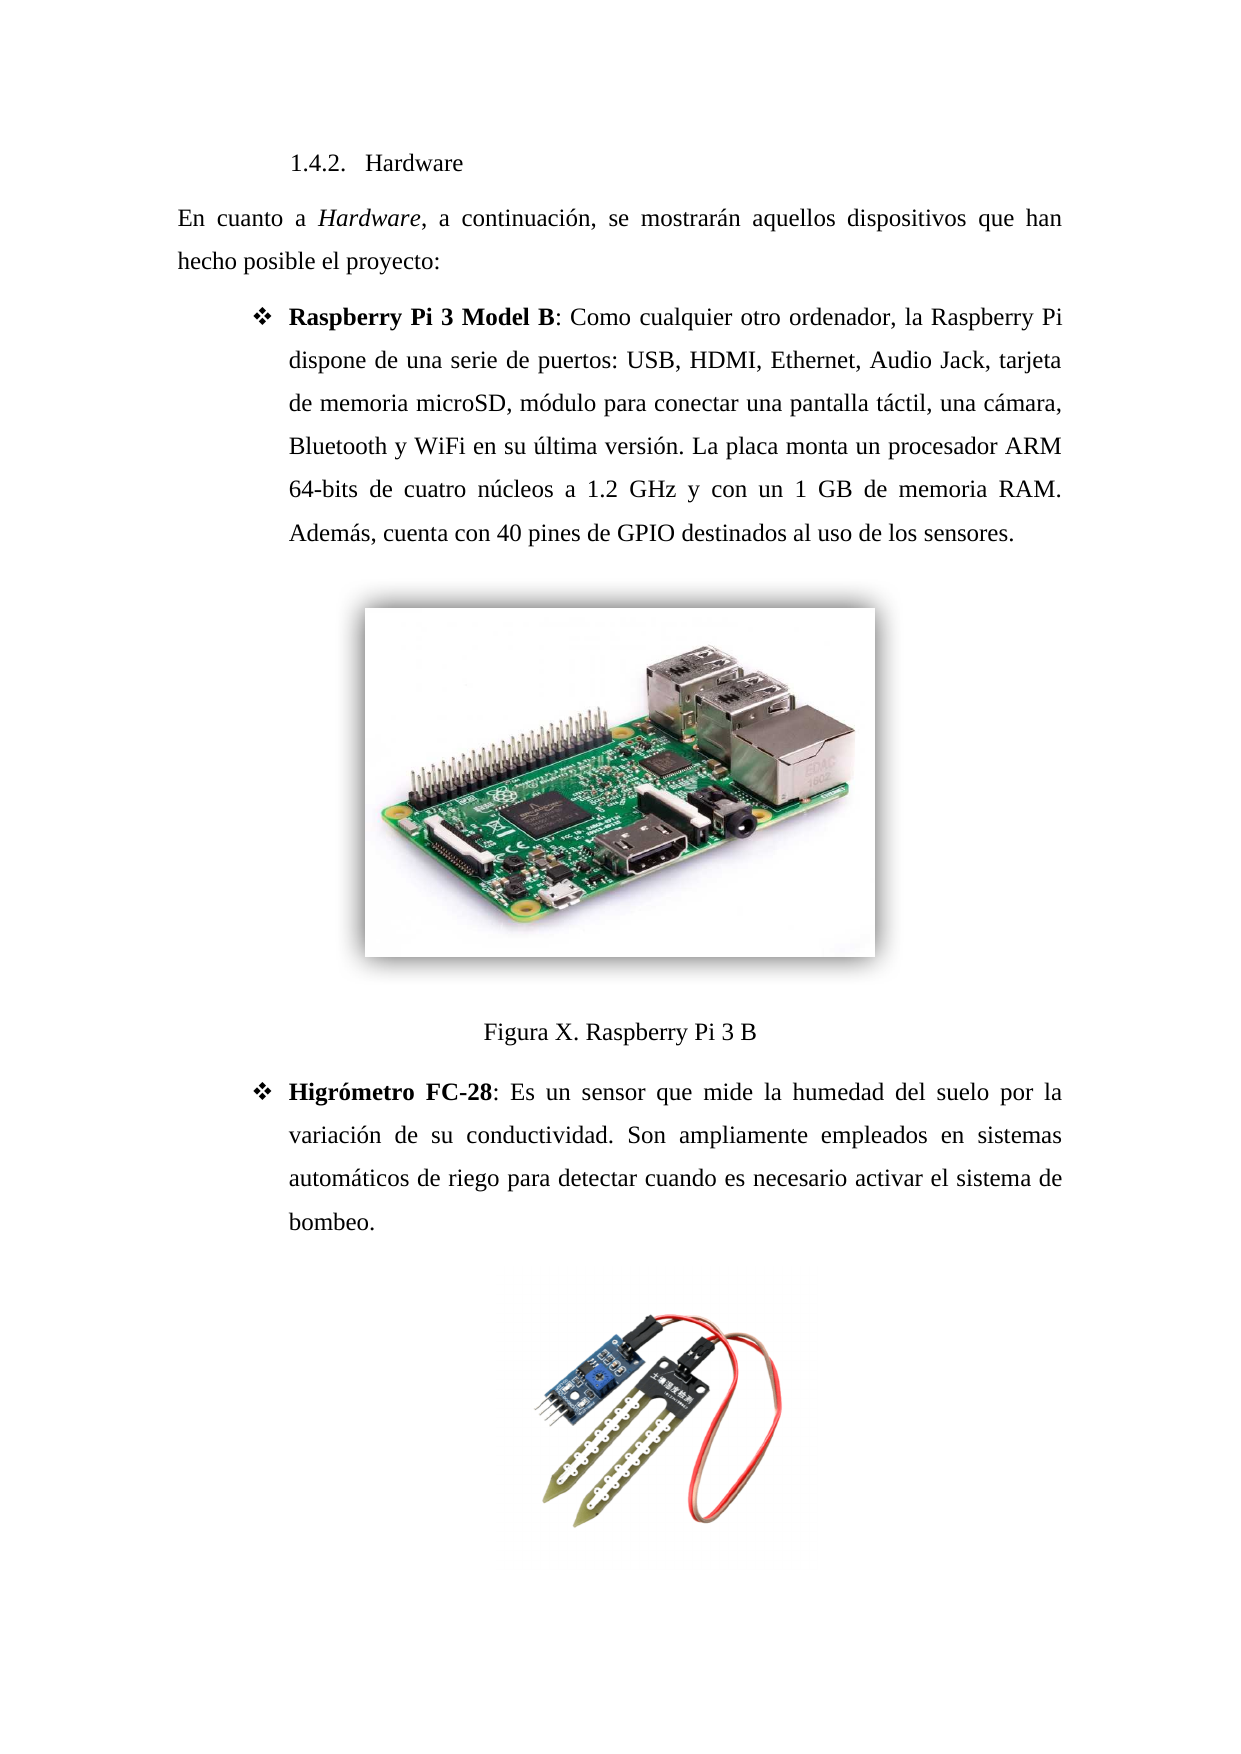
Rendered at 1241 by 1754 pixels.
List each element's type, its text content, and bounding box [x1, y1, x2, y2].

text Figura X. Raspberry Pi 3 B [177, 1017, 1063, 1046]
list Hardware [290, 148, 1063, 176]
list Higrómetro FC-28: Es un sensor que mide la humedad del suelo por la variación de su conductividad. Son ampliamente empleados en sistemas automáticos de riego para detectar cuando es necesario activar el sistema de bombeo. [251, 1077, 1063, 1235]
picture [365, 608, 875, 957]
list Raspberry Pi 3 Model B: Como cualquier otro ordenador, la Raspberry Pi dispone de una serie de puertos: USB, HDMI, Ethernet, Audio Jack, tarjeta de memoria microSD, módulo para conectar una pantalla táctil, una cámara, Bluetooth y WiFi en su última versión. La placa monta un procesador ARM 64-bits de cuatro núcleos a 1.2 GHz y con un 1 GB de memoria RAM. Además, cuenta con 40 pines de GPIO destinados al uso de los sensores. [251, 302, 1063, 546]
picture [496, 1266, 818, 1570]
text En cuanto a Hardware, a continuación, se mostrarán aquellos dispositivos que han hecho posible el proyecto: [177, 203, 1063, 275]
